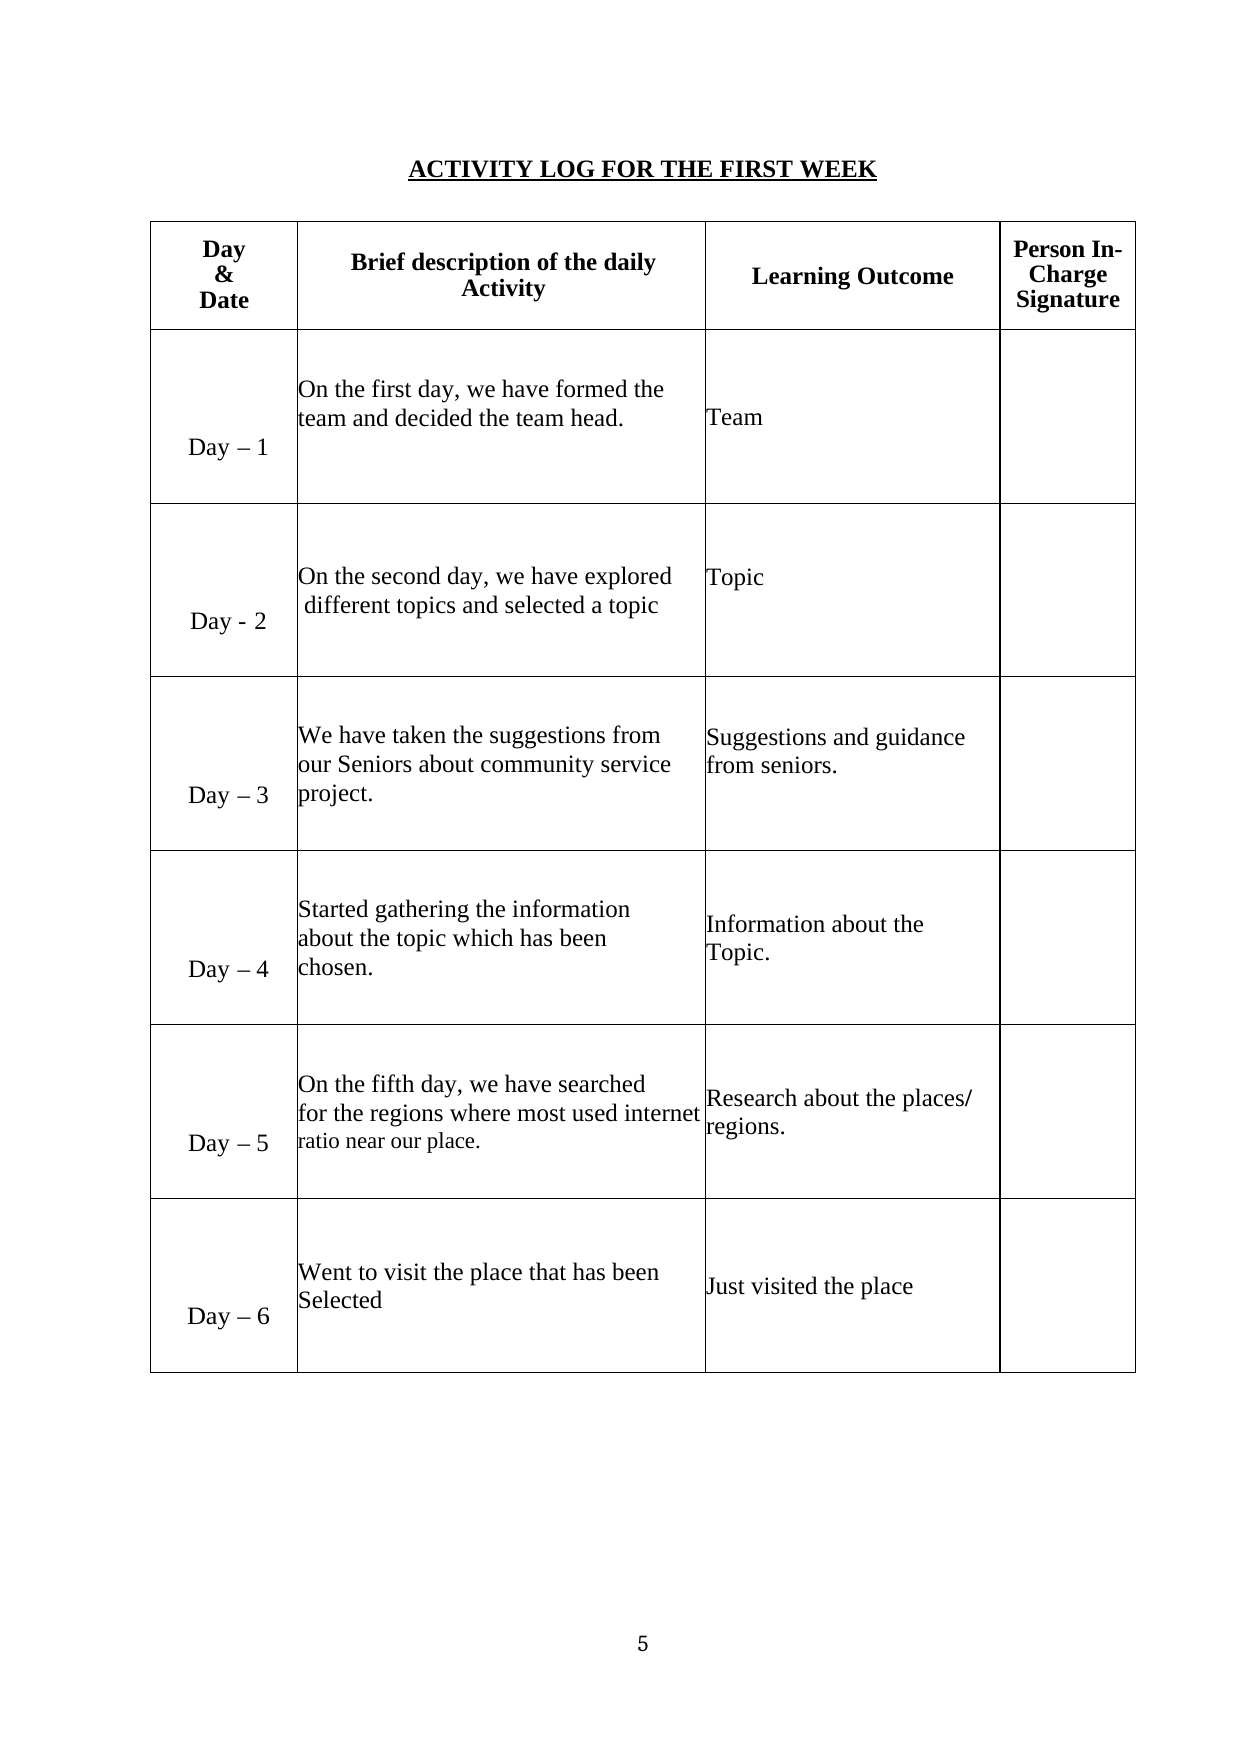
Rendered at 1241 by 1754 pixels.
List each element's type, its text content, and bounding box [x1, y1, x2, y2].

table_cell [1001, 1199, 1135, 1372]
table_header Brief description of the daily Activity [298, 222, 705, 329]
table_cell Went to visit the place that has been Selected [298, 1199, 705, 1372]
table_header Person In- Charge Signature [1001, 222, 1135, 329]
table_cell [1001, 851, 1135, 1024]
table_cell Day - 2 [151, 504, 297, 676]
table_cell On the first day, we have formed the team and decided the team head. [298, 330, 705, 503]
table_cell Research about the places/ regions. [706, 1025, 999, 1198]
text ACTIVITY LOG FOR THE FIRST WEEK [150, 154, 1135, 183]
table_cell Day – 5 [151, 1025, 297, 1198]
table_cell Day – 1 [151, 330, 297, 503]
table_cell [1001, 330, 1135, 503]
table_cell Day – 4 [151, 851, 297, 1024]
table_cell [1001, 504, 1135, 676]
table_cell Suggestions and guidance from seniors. [706, 677, 999, 850]
table_cell [1001, 1025, 1135, 1198]
table_header Day & Date [151, 222, 297, 329]
table_cell Day – 3 [151, 677, 297, 850]
table_cell On the fifth day, we have searched for the regions where most used internet ratio near our place. [298, 1025, 705, 1198]
table_cell On the second day, we have explored different topics and selected a topic [298, 504, 705, 676]
table_header Learning Outcome [706, 222, 999, 329]
table_cell We have taken the suggestions from our Seniors about community service project. [298, 677, 705, 850]
table_cell [1001, 677, 1135, 850]
table_cell Started gathering the information about the topic which has been chosen. [298, 851, 705, 1024]
table_cell Just visited the place [706, 1199, 999, 1372]
table_cell Information about the Topic. [706, 851, 999, 1024]
table_cell Day – 6 [151, 1199, 297, 1372]
table_cell Topic [706, 504, 999, 676]
table_cell Team [706, 330, 999, 503]
